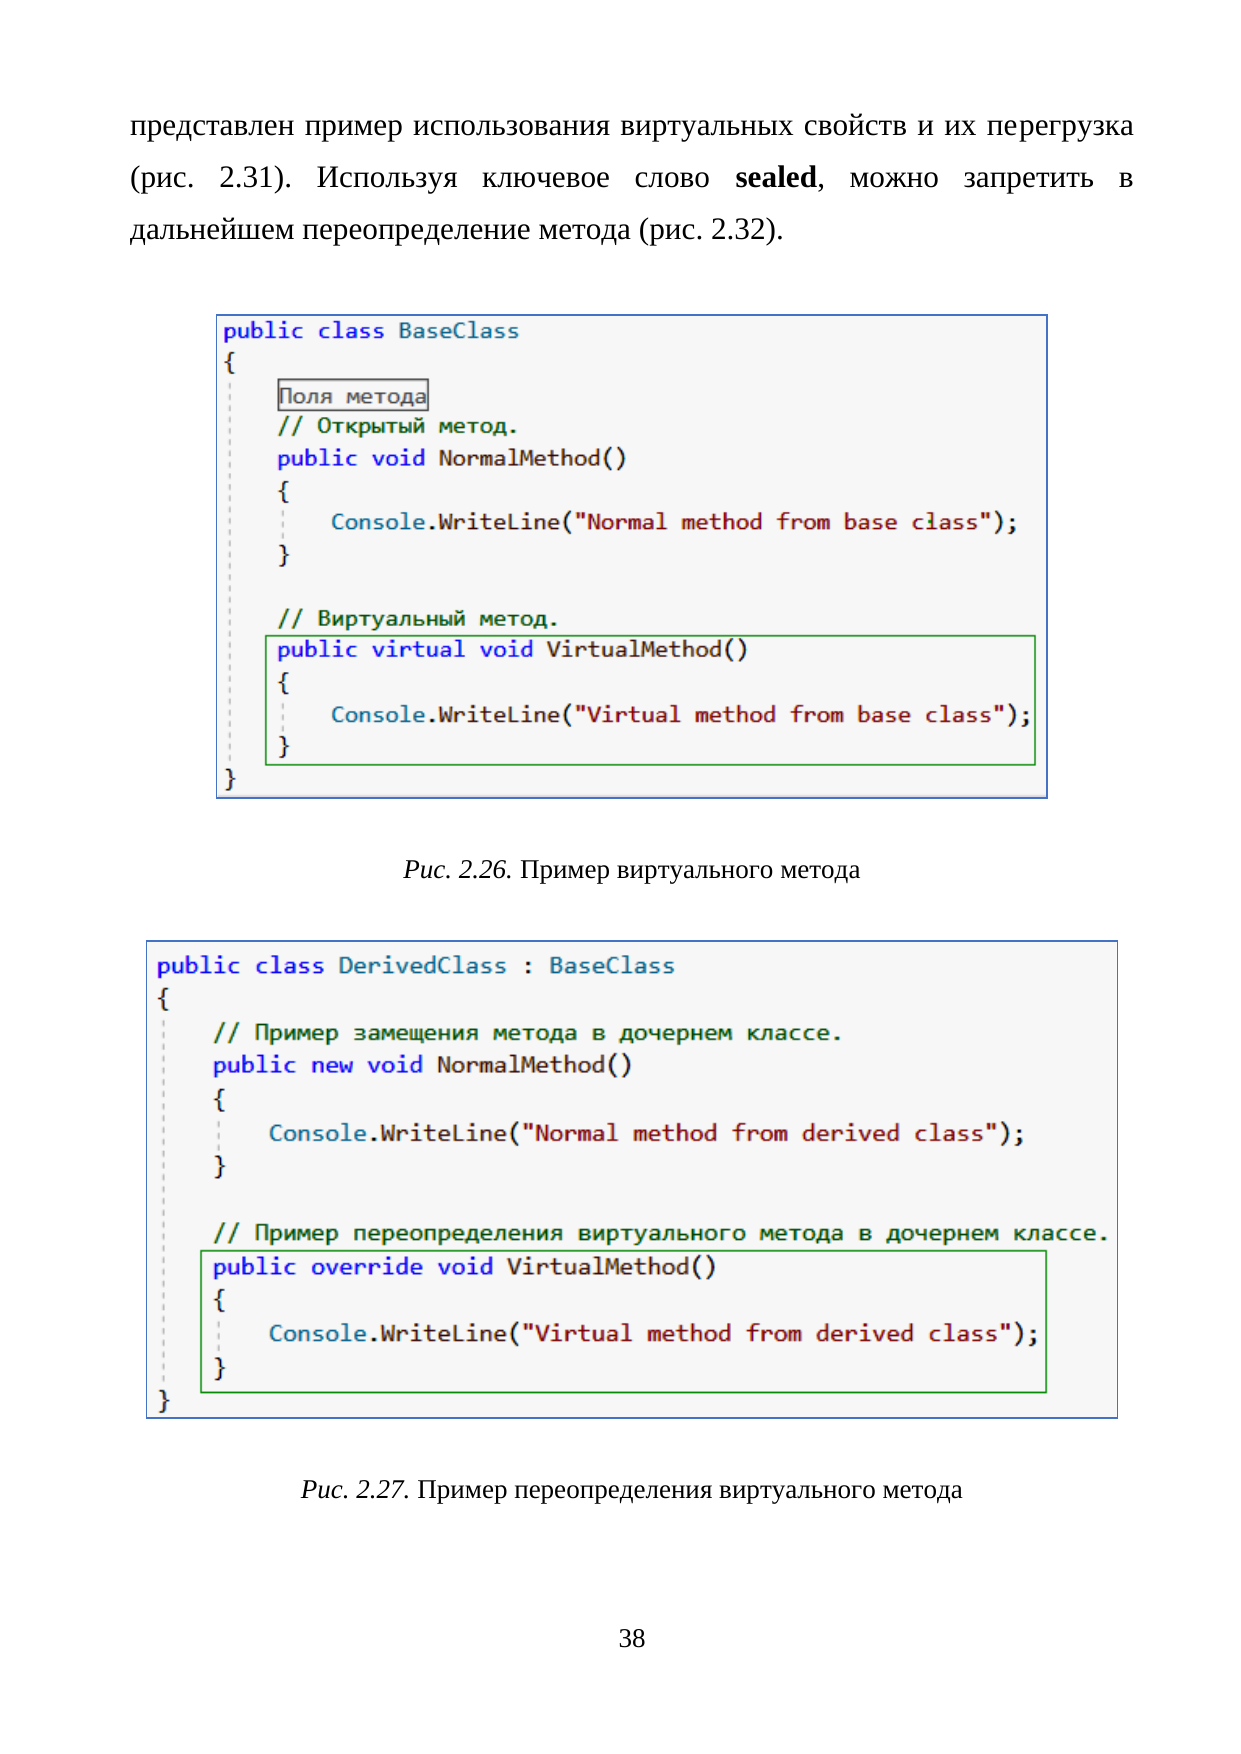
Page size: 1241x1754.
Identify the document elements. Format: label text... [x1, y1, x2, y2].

text Рис. 2.26. Пример виртуального метода [130, 853, 1134, 884]
text Рис. 2.27. Пример переопределения виртуального метода [130, 1473, 1134, 1505]
